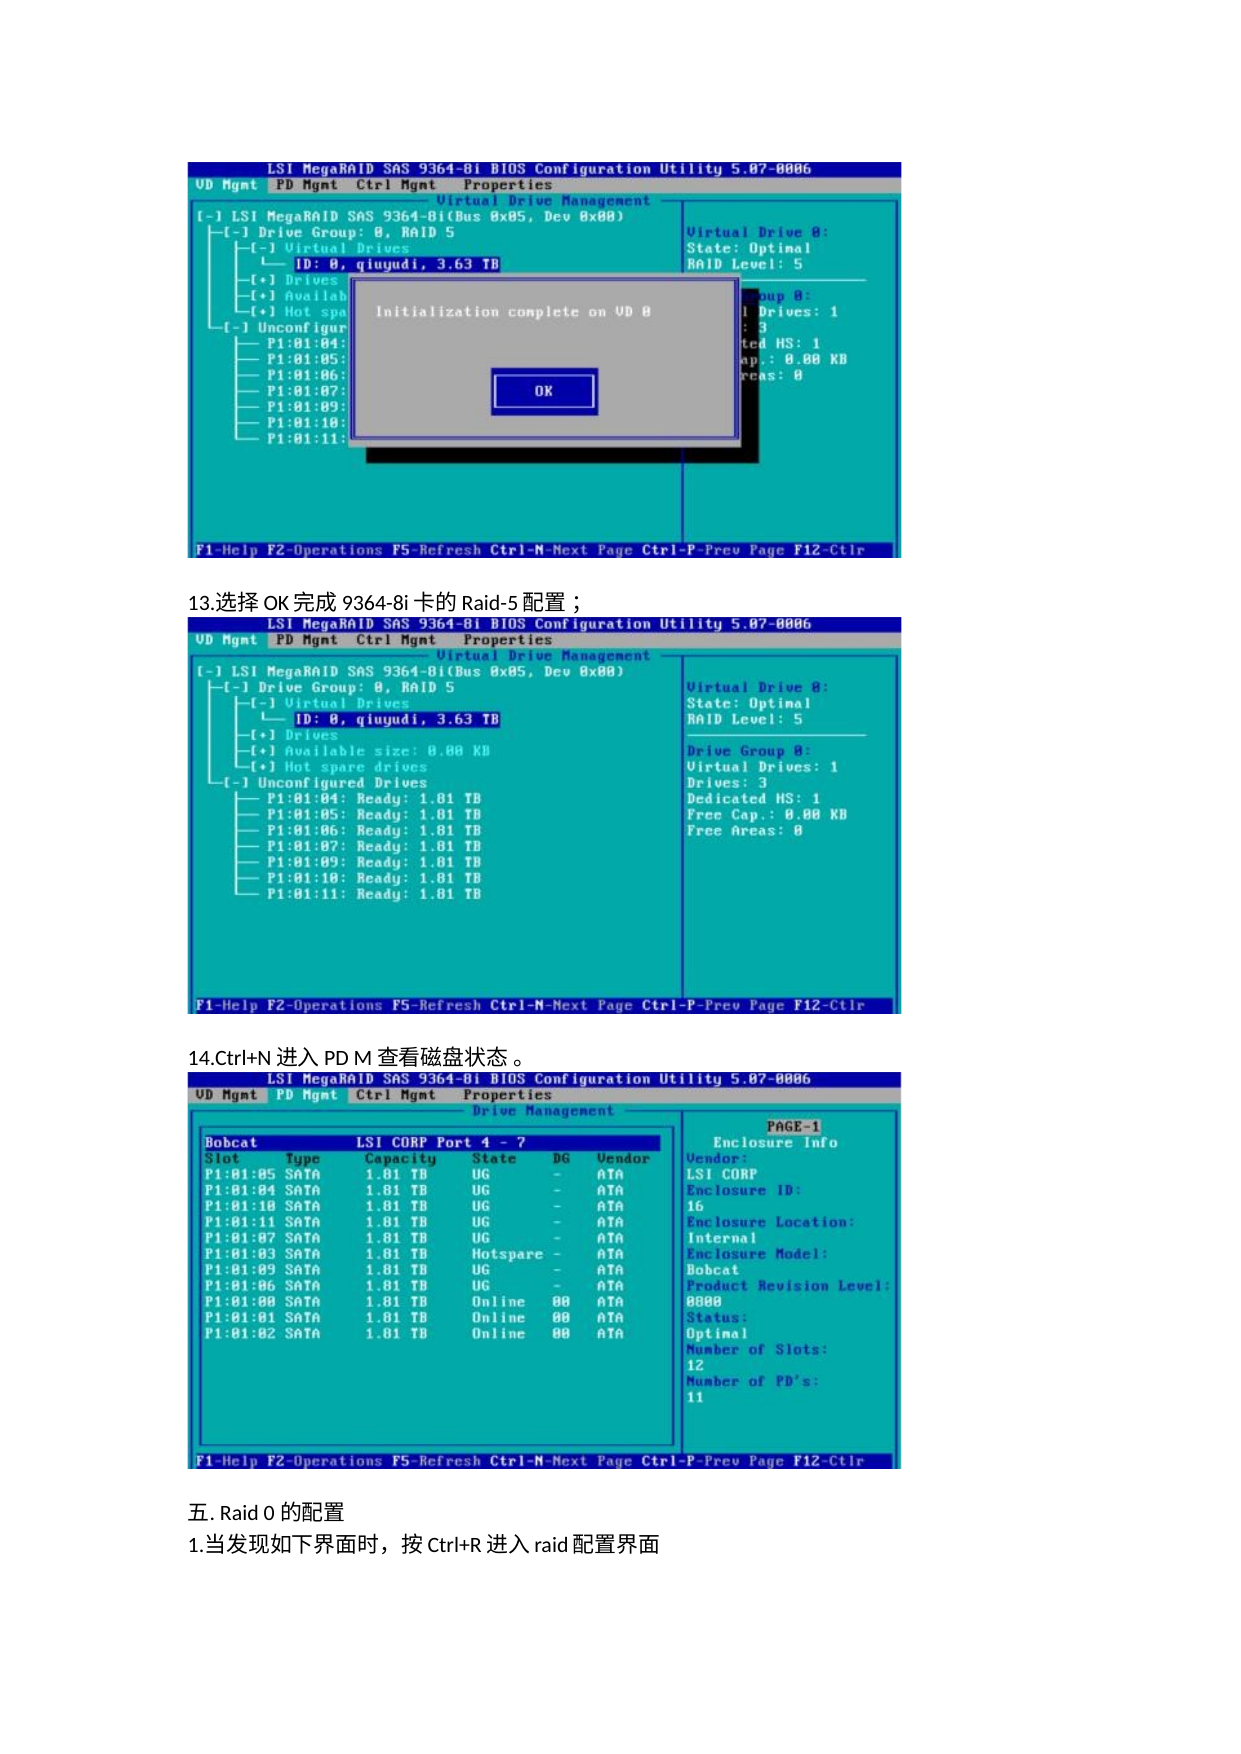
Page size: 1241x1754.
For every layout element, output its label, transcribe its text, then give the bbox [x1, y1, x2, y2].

text 1.当发现如下界面时，按Ctrl+R进入raid配置界面 [187, 1527, 1053, 1559]
picture [187, 162, 902, 558]
text 13.选择OK完成9364-8i卡的Raid-5配置 ； [187, 584, 1053, 617]
picture [187, 1072, 902, 1469]
text 五. Raid 0 的配置 [187, 1494, 1053, 1527]
text 14.Ctrl+N进入PD M查看磁盘状态 。 [187, 1039, 1053, 1072]
picture [187, 617, 902, 1014]
